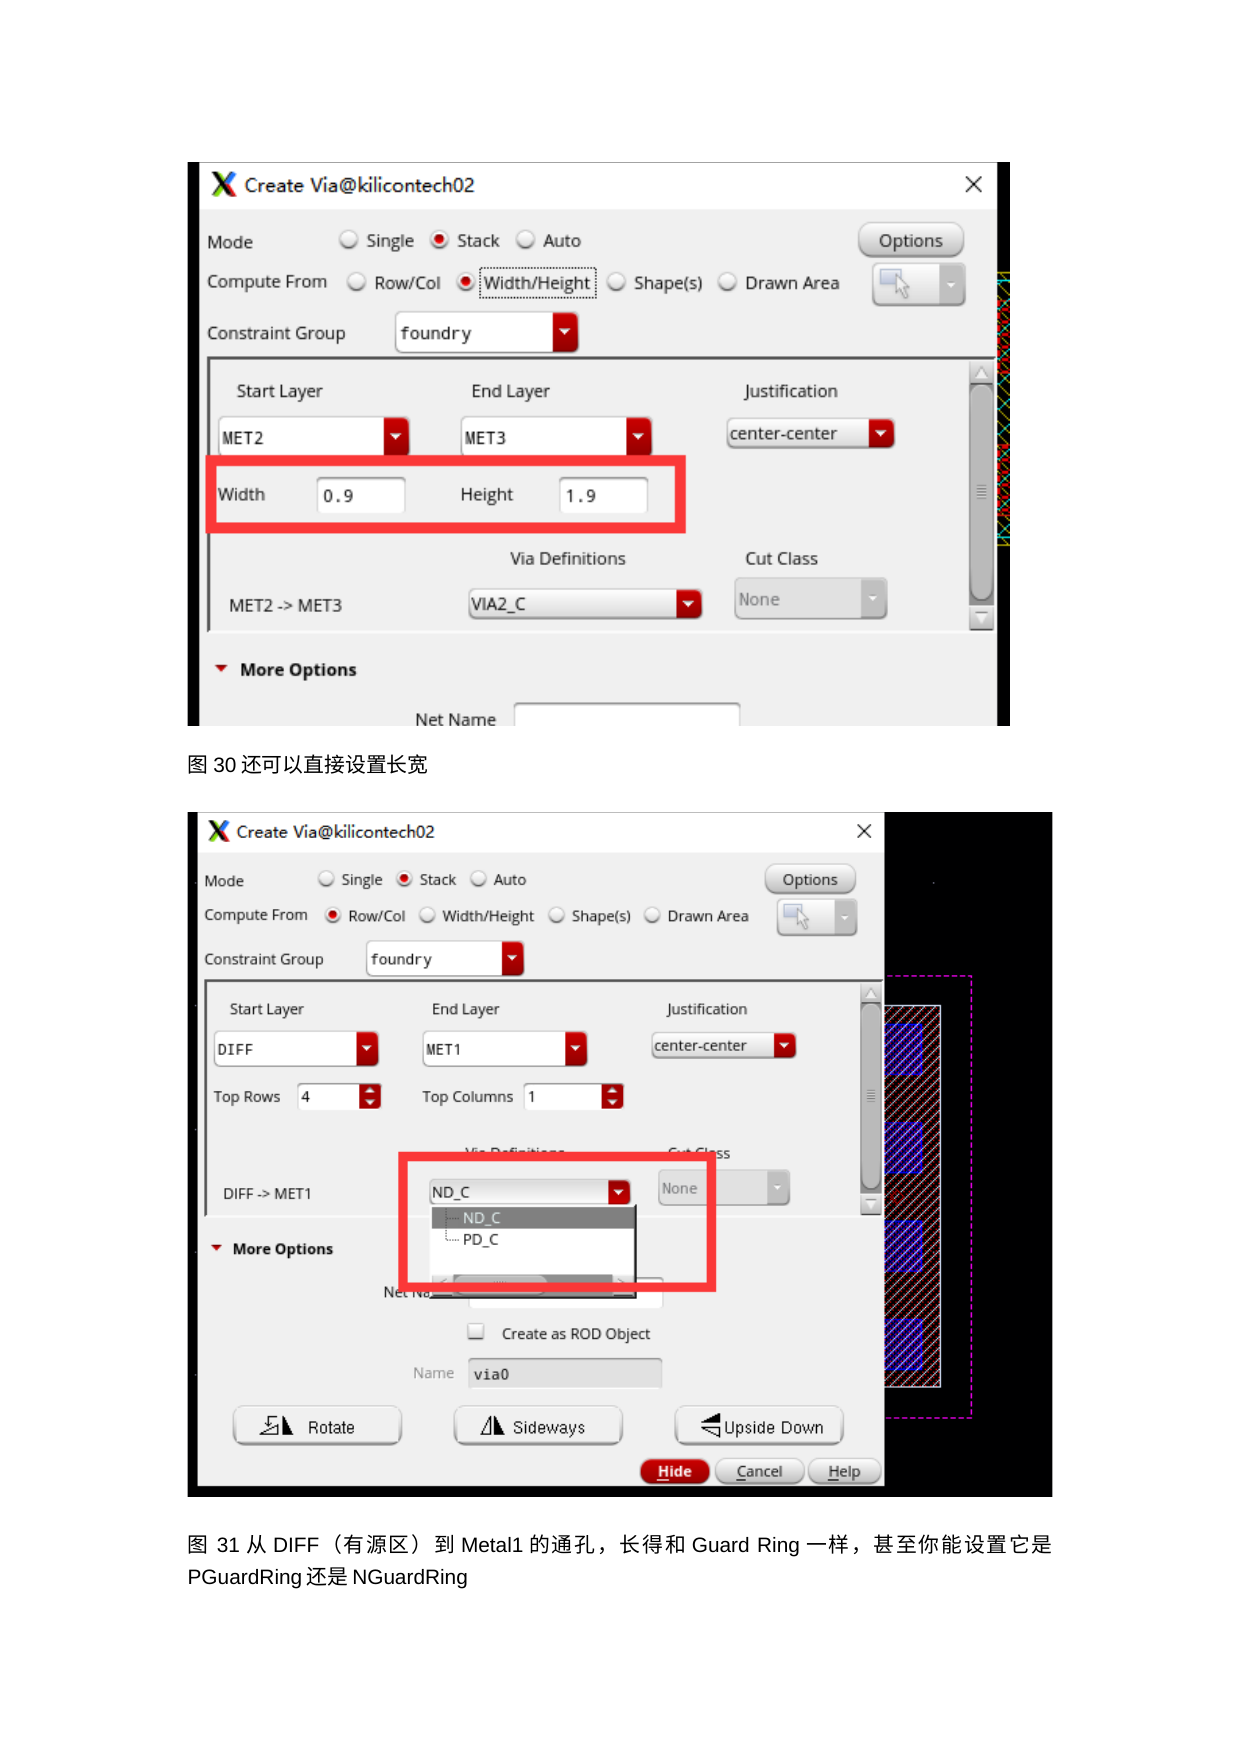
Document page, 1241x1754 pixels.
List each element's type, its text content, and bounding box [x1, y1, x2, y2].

text 图 31 从DIFF（有源区）到Metal1的通孔，长得和Guard Ring一样，甚至你能设置它是PGuardRing还是NGuardRing [187, 1527, 1053, 1592]
picture [187, 162, 1010, 726]
text 图 30 还可以直接设置长宽 [187, 747, 1053, 779]
picture [187, 812, 1053, 1497]
